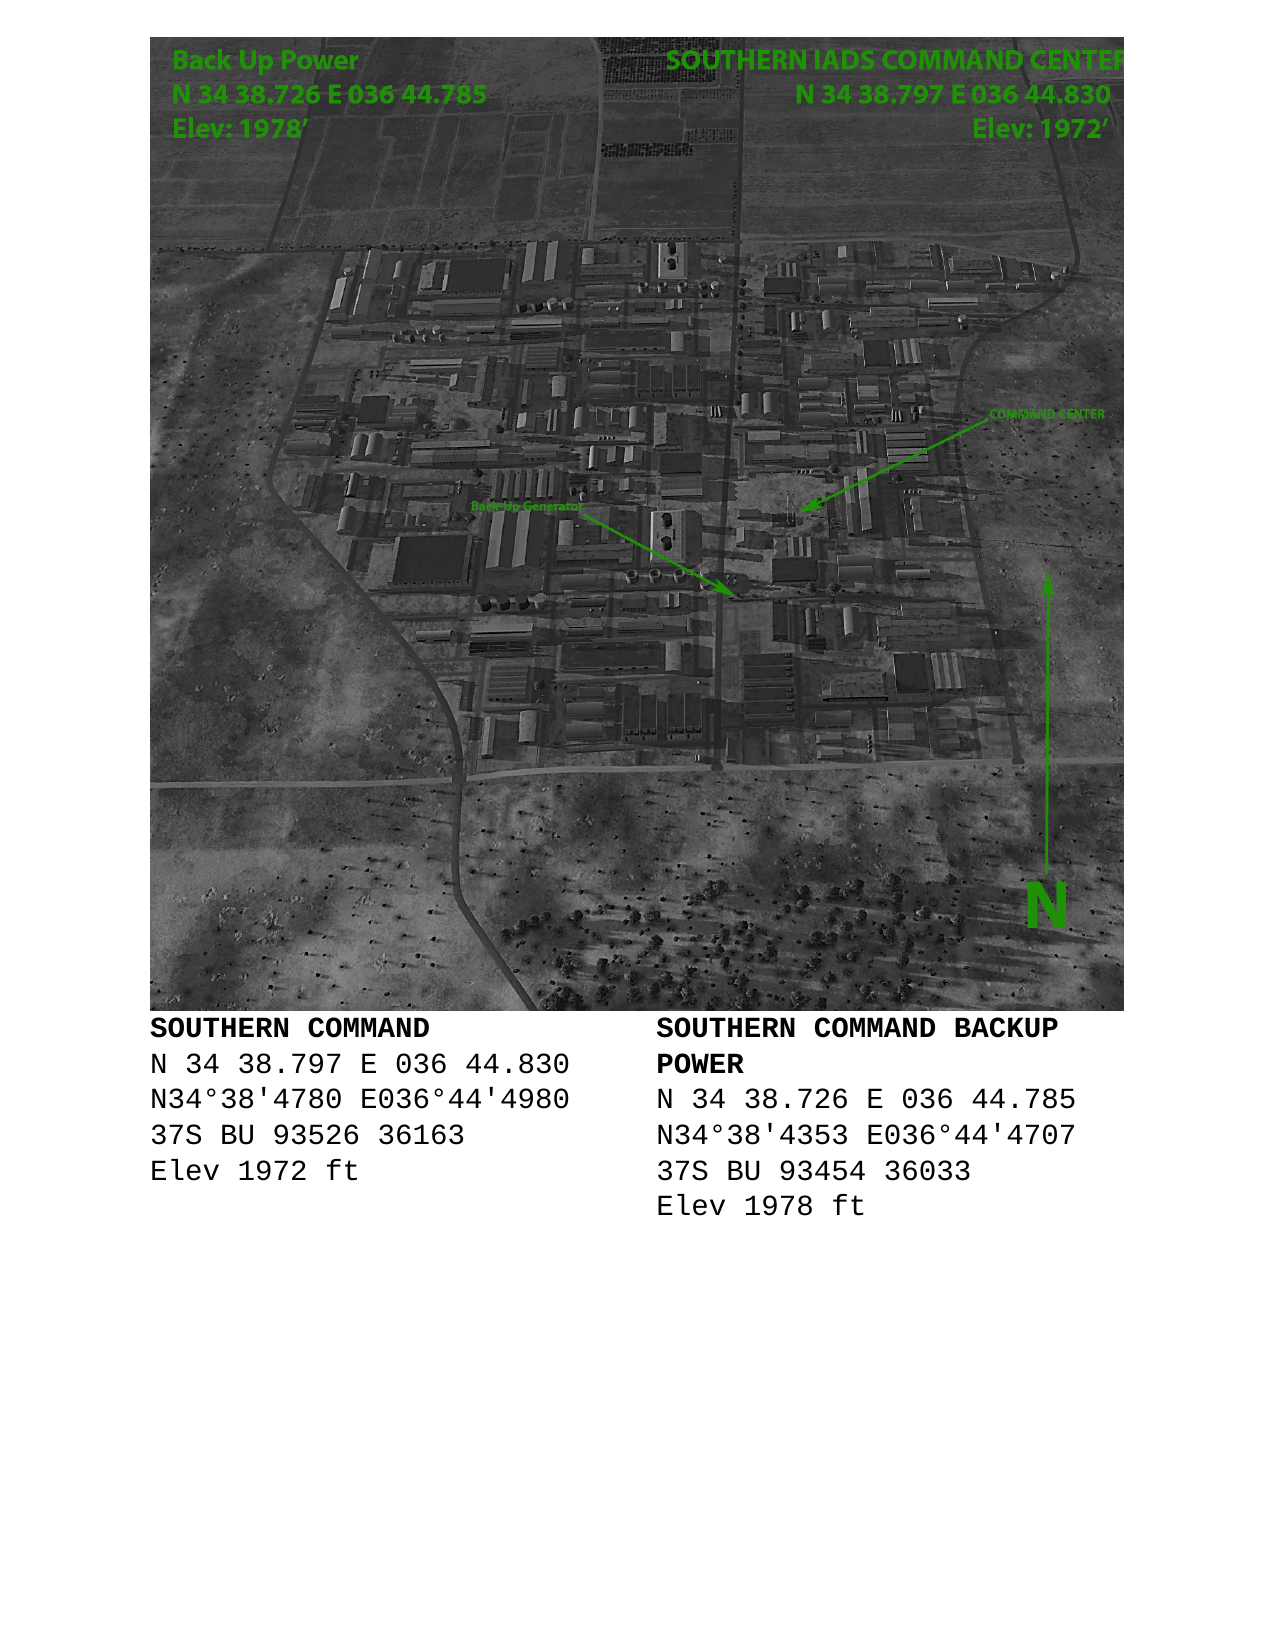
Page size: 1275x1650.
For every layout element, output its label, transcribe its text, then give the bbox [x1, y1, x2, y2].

text 37S BU 93526 36163 [150, 1120, 619, 1153]
text SOUTHERN COMMAND [150, 1013, 619, 1046]
text Elev 1978 ft [656, 1191, 1125, 1224]
text N 34 38.797 E 036 44.830 [150, 1049, 619, 1082]
text N34°38'4353 E036°44'4707 [656, 1120, 1125, 1153]
text Elev 1972 ft [150, 1156, 619, 1189]
text N34°38'4780 E036°44'4980 [150, 1084, 619, 1118]
text N 34 38.726 E 036 44.785 [656, 1084, 1125, 1118]
text SOUTHERN COMMAND BACKUP POWER [656, 1013, 1125, 1082]
picture [150, 37, 1124, 1011]
text 37S BU 93454 36033 [656, 1156, 1125, 1189]
